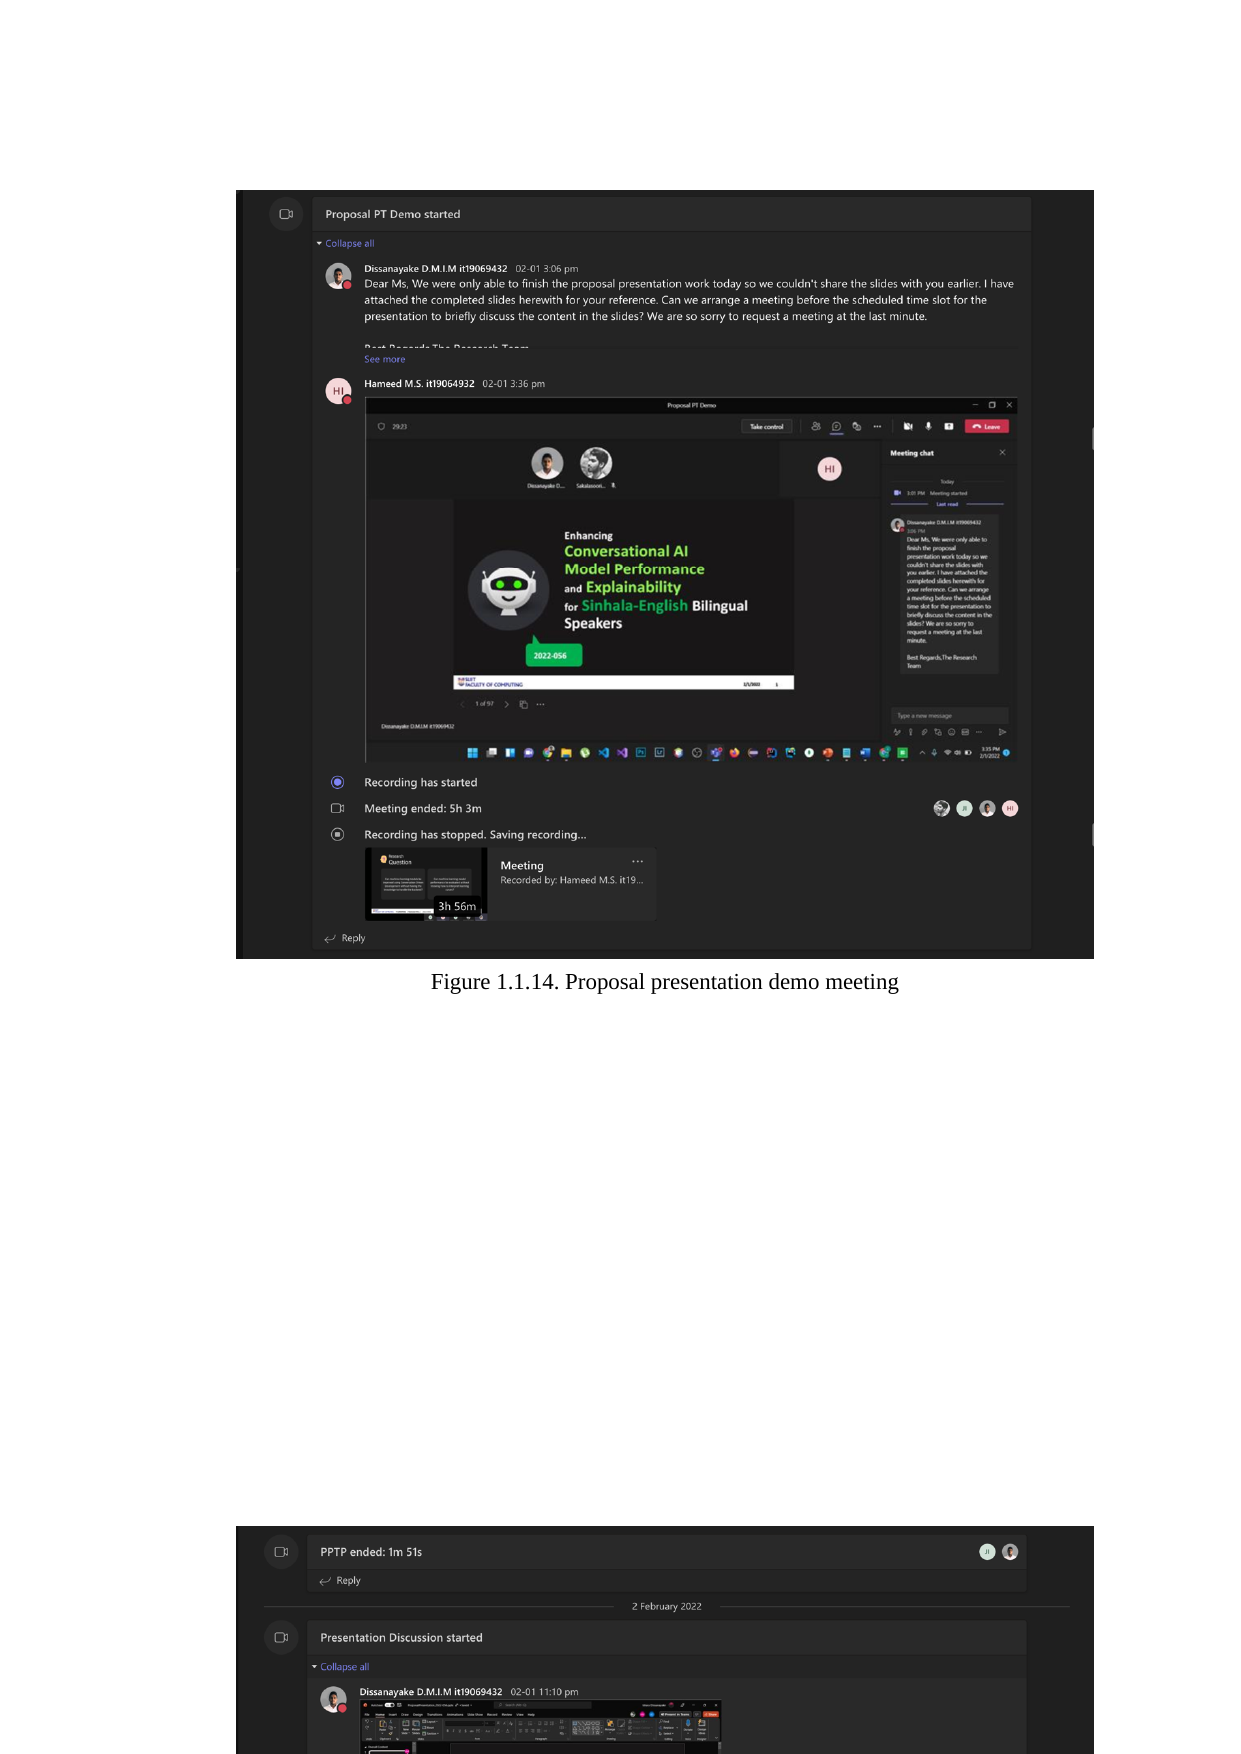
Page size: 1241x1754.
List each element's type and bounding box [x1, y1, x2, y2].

picture [236, 1526, 1094, 1754]
picture [236, 190, 1094, 959]
